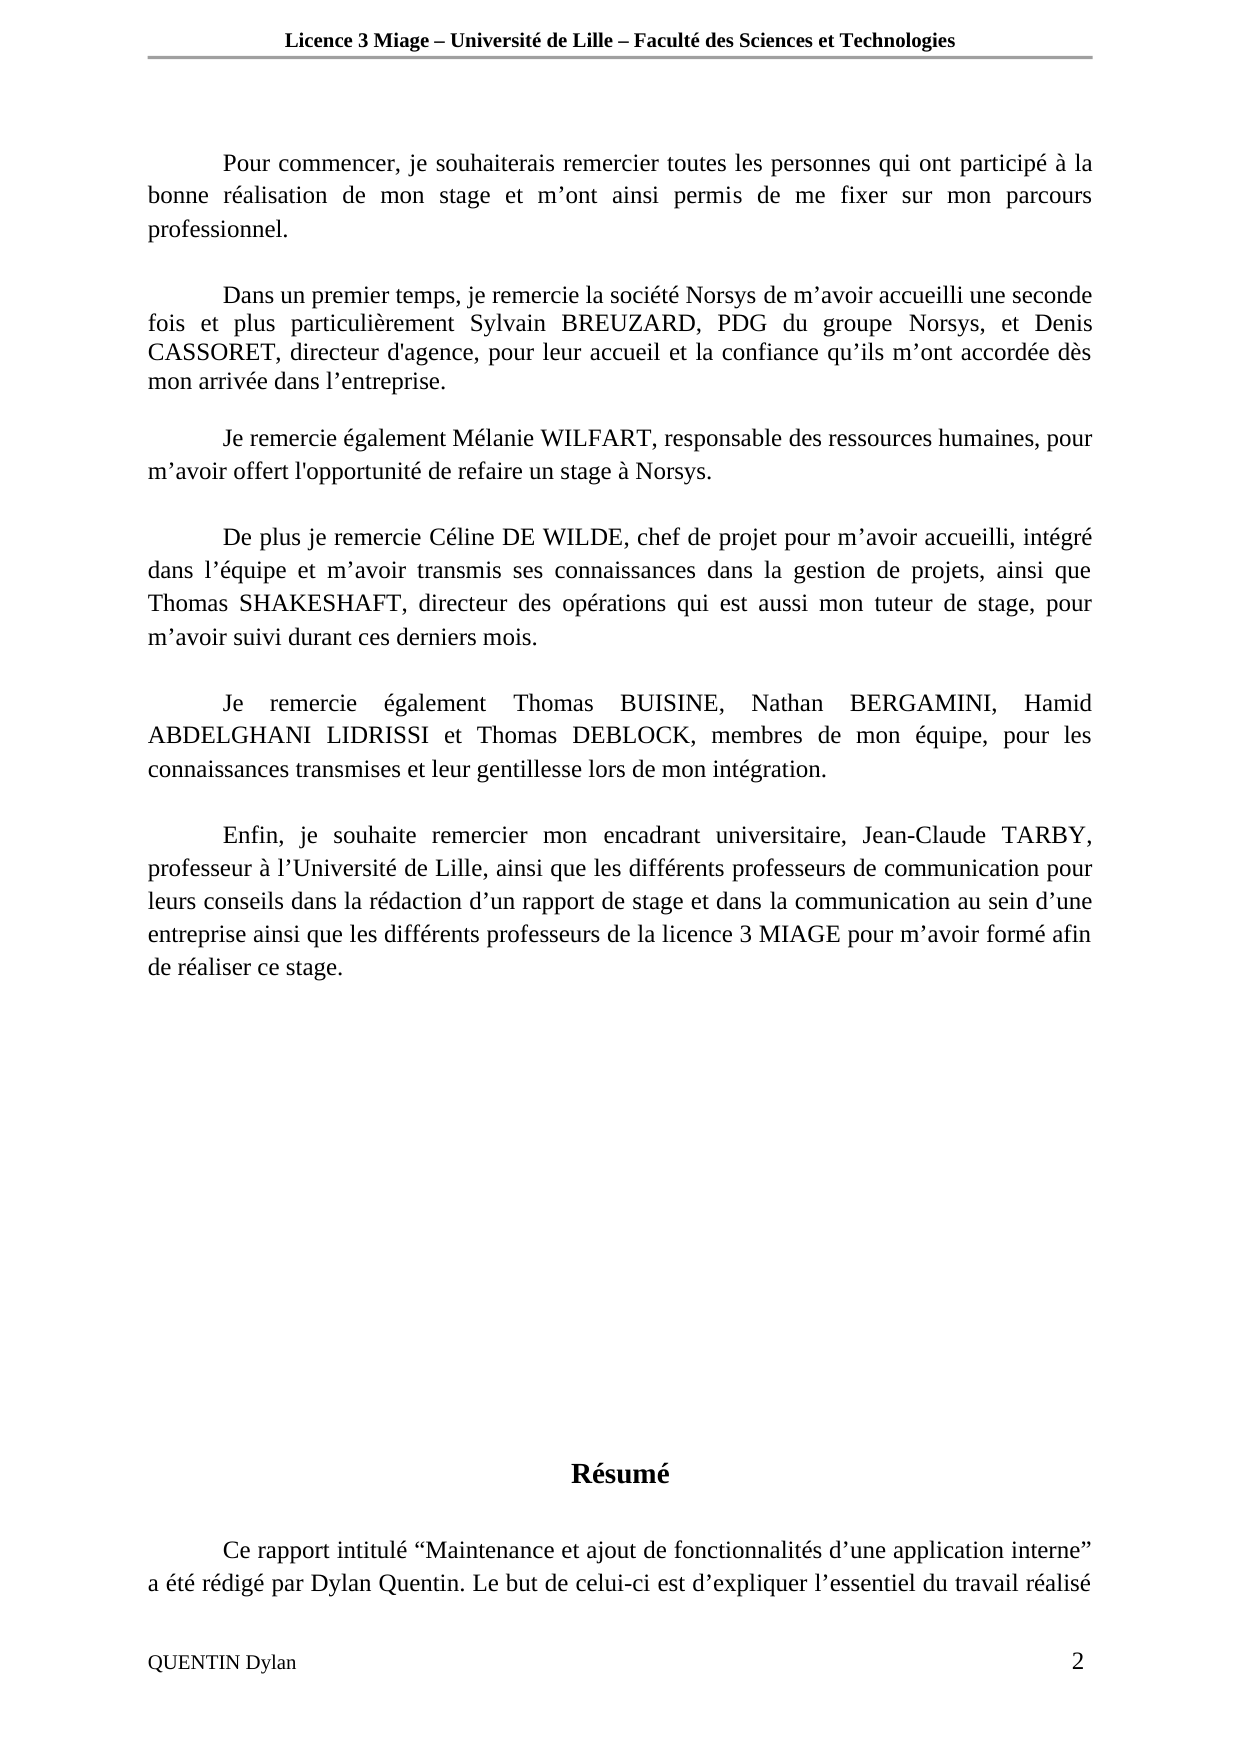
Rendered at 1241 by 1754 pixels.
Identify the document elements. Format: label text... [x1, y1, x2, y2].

subtitle Résumé [148, 1456, 1093, 1489]
text Enfin, je souhaite remercier mon encadrant universitaire, Jean-Claude TARBY, professeur à l’Université de Lille, ainsi que les différents professeurs de communication pour leurs conseils dans la rédaction d’un rapport de stage et dans la communication au sein d’une entreprise ainsi que les différents professeurs de la licence 3 MIAGE pour m’avoir formé afin de réaliser ce stage. [148, 820, 1093, 981]
text Dans un premier temps, je remercie la société Norsys de m’avoir accueilli une seconde fois et plus particulièrement Sylvain BREUZARD, PDG du groupe Norsys, et Denis CASSORET, directeur d'agence, pour leur accueil et la confiance qu’ils m’ont accordée dès mon arrivée dans l’entreprise. [148, 280, 1093, 395]
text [148, 1535, 1093, 1597]
text Pour commencer, je souhaiterais remercier toutes les personnes qui ont participé à la bonne réalisation de mon stage et m’ont ainsi permis de me fixer sur mon parcours professionnel. [148, 148, 1093, 242]
text Je remercie également Thomas BUISINE, Nathan BERGAMINI, Hamid ABDELGHANI LIDRISSI et Thomas DEBLOCK, membres de mon équipe, pour les connaissances transmises et leur gentillesse lors de mon intégration. [148, 688, 1093, 782]
text De plus je remercie Céline DE WILDE, chef de projet pour m’avoir accueilli, intégré dans l’équipe et m’avoir transmis ses connaissances dans la gestion de projets, ainsi que Thomas SHAKESHAFT, directeur des opérations qui est aussi mon tuteur de stage, pour m’avoir suivi durant ces derniers mois. [148, 522, 1093, 650]
text Je remercie également Mélanie WILFART, responsable des ressources humaines, pour m’avoir offert l'opportunité de refaire un stage à Norsys. [148, 423, 1093, 485]
